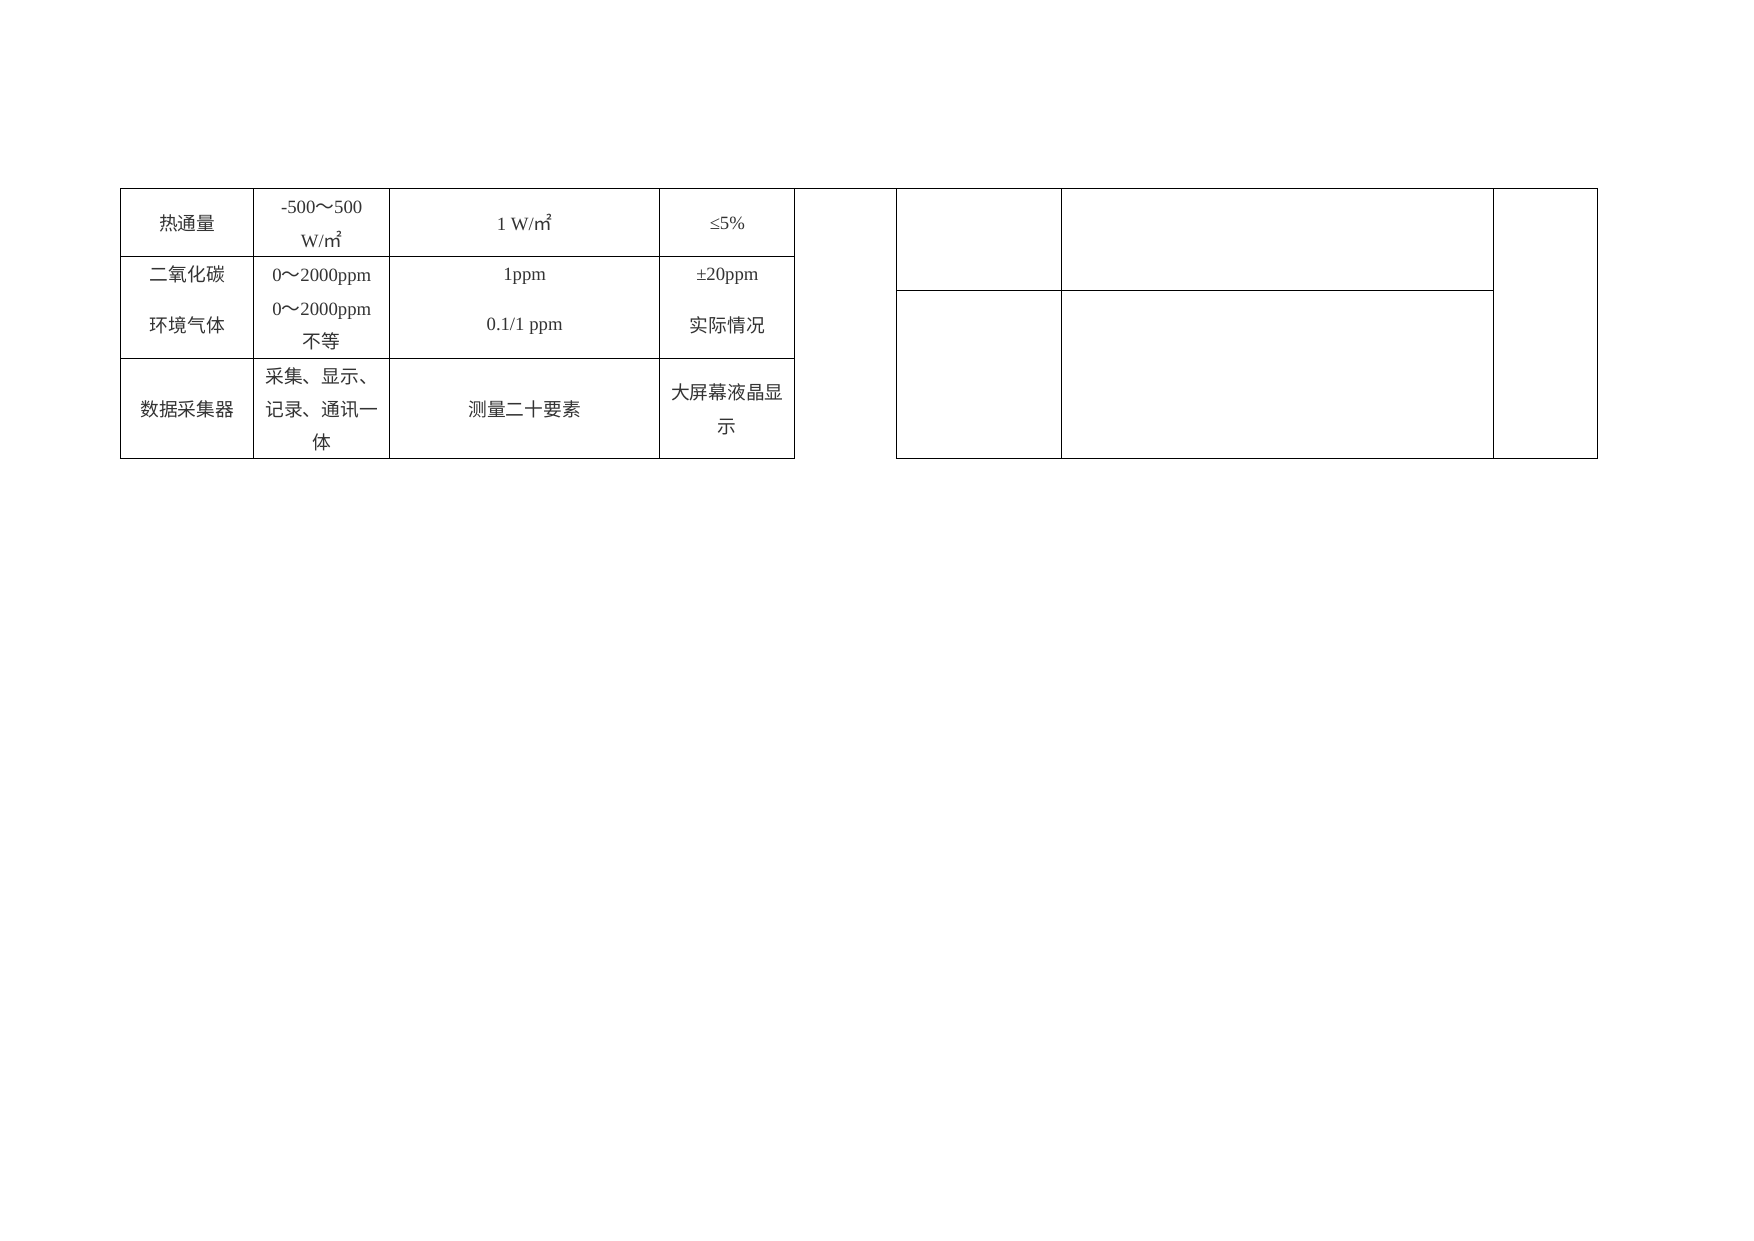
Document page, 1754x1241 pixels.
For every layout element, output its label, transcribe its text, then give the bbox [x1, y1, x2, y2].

table_cell [897, 291, 1061, 458]
table_cell 热通量 [121, 189, 253, 256]
table_cell 大屏幕液晶显示 [660, 359, 794, 458]
table_cell ±20ppm [660, 257, 794, 290]
table_cell 数据采集器 [121, 359, 253, 458]
table_cell 0～2000ppm不等 [254, 290, 389, 357]
table_cell -500～500 W/㎡ [254, 189, 389, 256]
table_cell 环境气体 [121, 290, 253, 357]
table_cell 实际情况 [660, 290, 794, 357]
table_cell 0.1/1 ppm [390, 290, 659, 357]
table_cell 1 W/㎡ [390, 189, 659, 256]
table_cell 测量二十要素 [390, 359, 659, 458]
table_cell 1ppm [390, 257, 659, 290]
table_cell 采集、显示、记录、通讯一体 [254, 359, 389, 458]
table_cell 0～2000ppm [254, 257, 389, 290]
table_cell 二氧化碳 [121, 257, 253, 290]
table_cell ≤5% [660, 189, 794, 256]
table_cell [1062, 291, 1493, 458]
